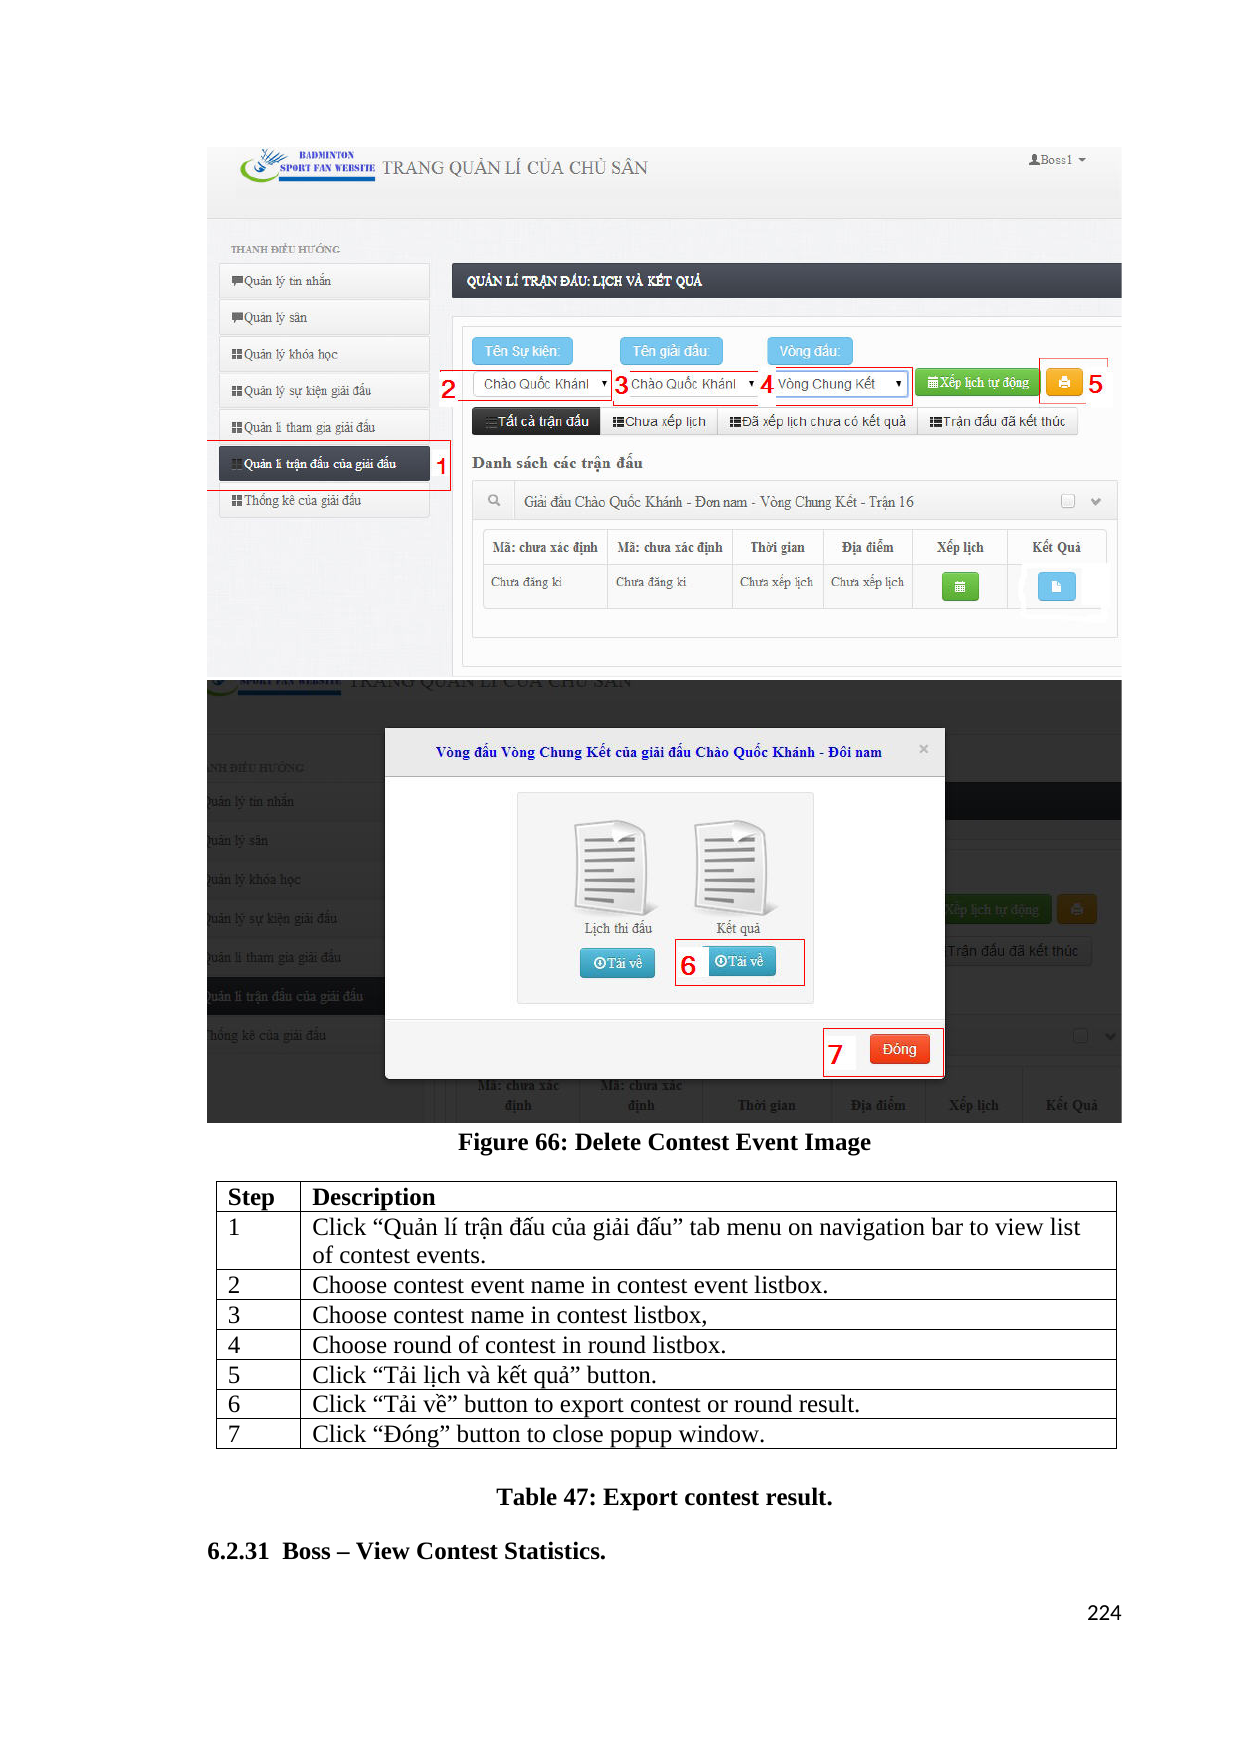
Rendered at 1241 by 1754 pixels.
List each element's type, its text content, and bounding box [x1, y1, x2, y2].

picture [207, 680, 1122, 1123]
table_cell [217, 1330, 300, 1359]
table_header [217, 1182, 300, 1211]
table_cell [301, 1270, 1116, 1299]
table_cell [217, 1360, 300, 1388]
picture [207, 147, 1122, 677]
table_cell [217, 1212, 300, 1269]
subtitle Boss – View Contest Statistics. [207, 1536, 1122, 1565]
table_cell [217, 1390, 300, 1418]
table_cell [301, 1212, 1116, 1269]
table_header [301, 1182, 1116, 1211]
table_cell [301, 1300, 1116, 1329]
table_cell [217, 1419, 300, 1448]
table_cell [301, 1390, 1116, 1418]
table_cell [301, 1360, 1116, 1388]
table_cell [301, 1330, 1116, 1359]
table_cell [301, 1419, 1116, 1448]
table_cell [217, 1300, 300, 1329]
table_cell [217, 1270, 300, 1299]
